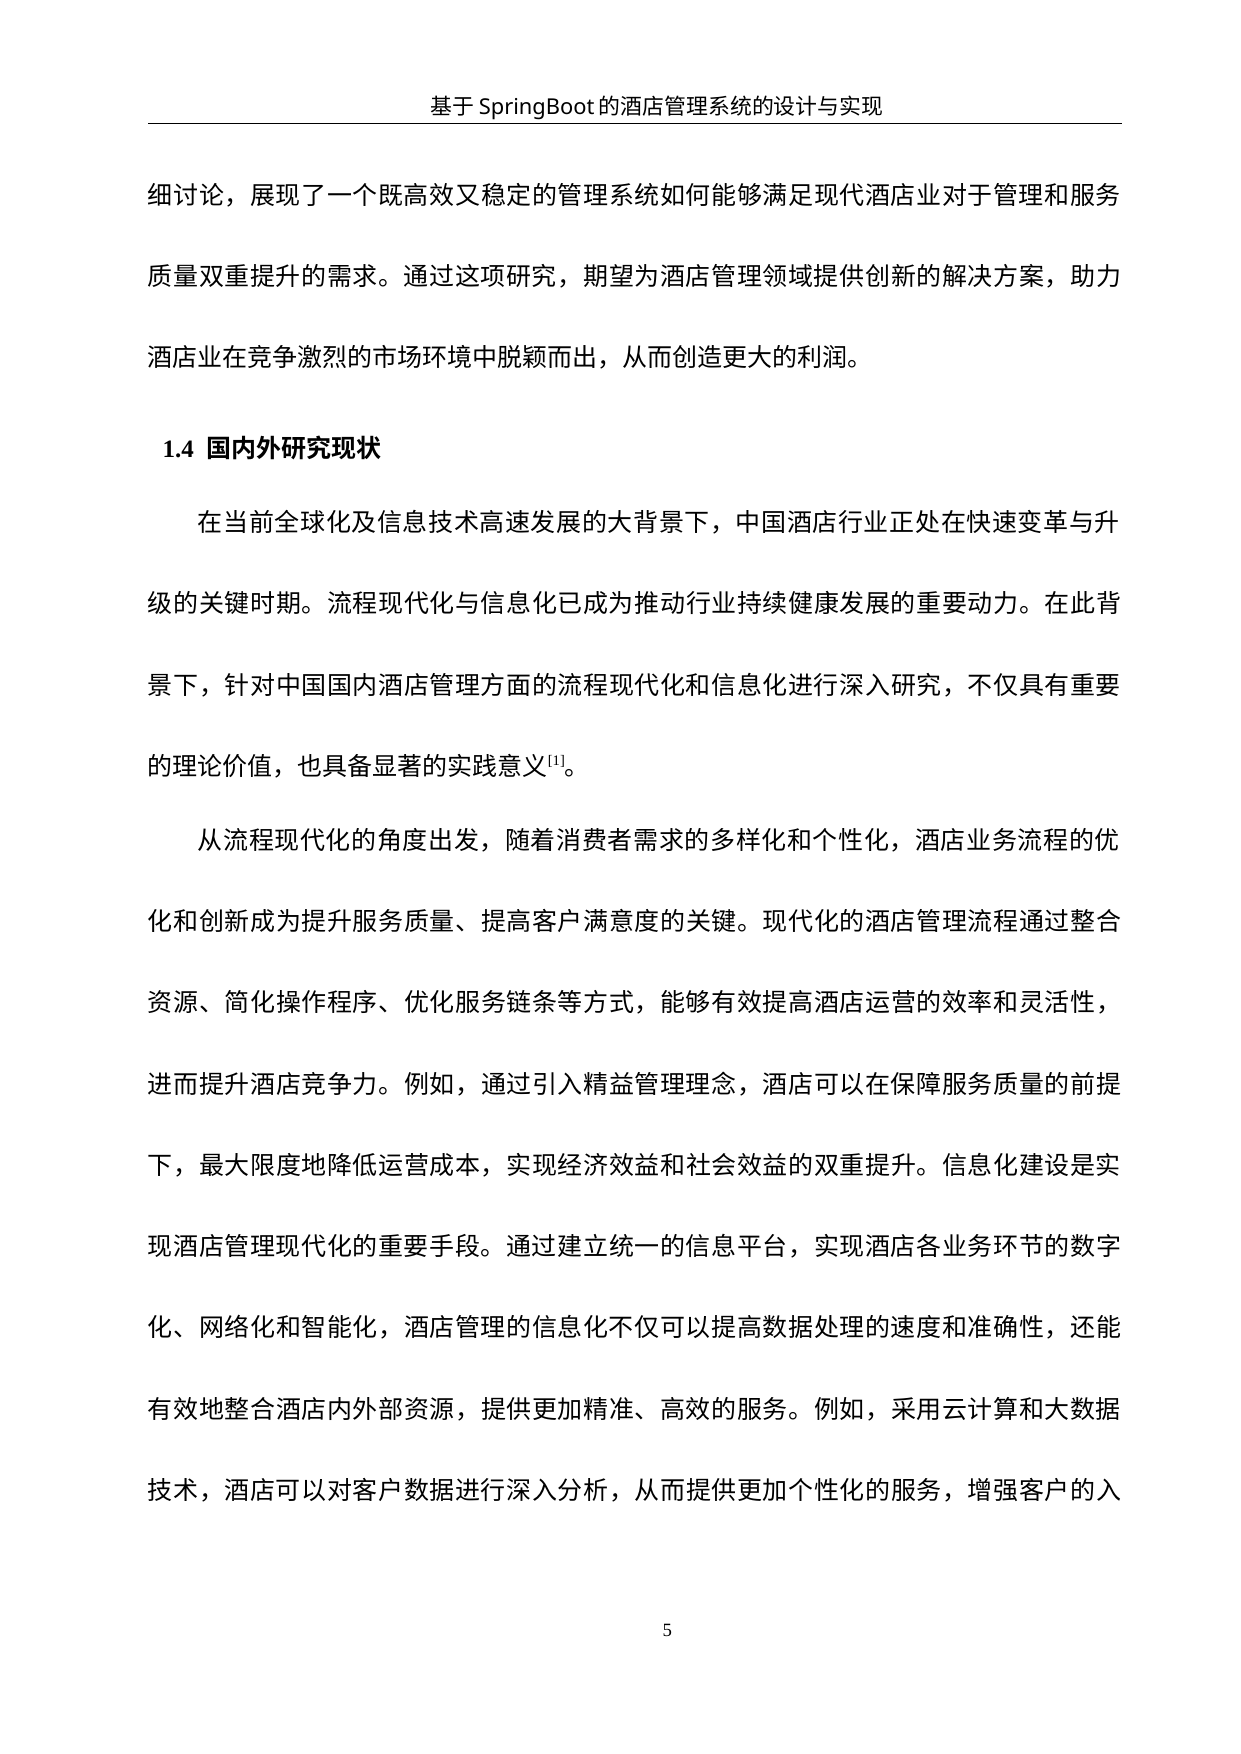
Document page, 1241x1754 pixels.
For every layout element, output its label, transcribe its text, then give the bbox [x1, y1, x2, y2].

subtitle 国内外研究现状 [162, 414, 1122, 479]
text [148, 806, 1122, 1521]
text 在当前全球化及信息技术高速发展的大背景下，中国酒店行业正处在快速变革与升级的关键时期。流程现代化与信息化已成为推动行业持续健康发展的重要动力。在此背景下，针对中国国内酒店管理方面的流程现代化和信息化进行深入研究，不仅具有重要的理论价值，也具备显著的实践意义[1]。 [148, 488, 1122, 797]
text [148, 162, 1122, 389]
